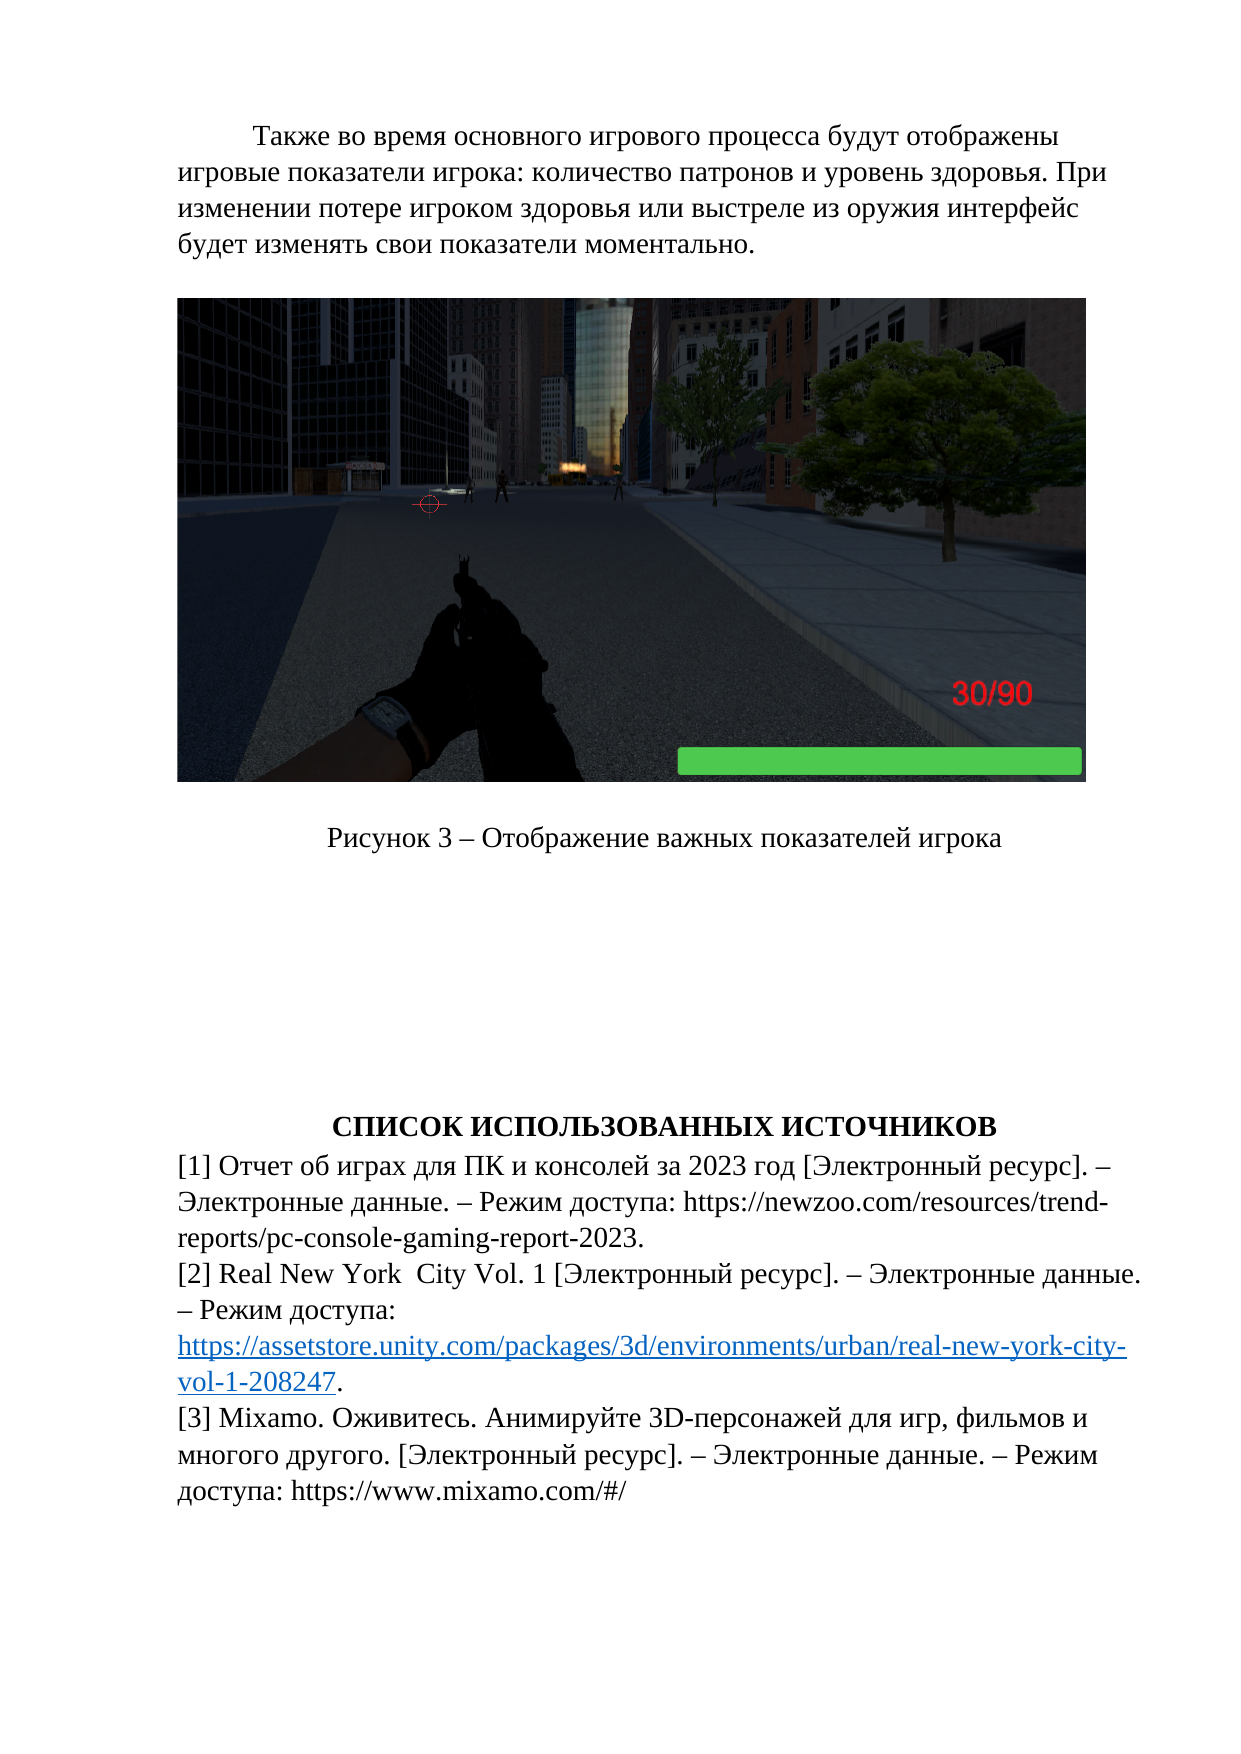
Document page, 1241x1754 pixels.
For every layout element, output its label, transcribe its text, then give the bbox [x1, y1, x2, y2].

text [2] Real New York City Vol. 1 [Электронный ресурс]. – Электронные данные. – Режим доступа: https://assetstore.unity.com/packages/3d/environments/urban/real-new-york-city-vol-1-208247. [177, 1256, 1152, 1398]
text [3] Mixamo. Оживитесь. Анимируйте 3D-персонажей для игр, фильмов и многого другого. [Электронный ресурс]. – Электронные данные. – Режим доступа: https://www.mixamo.com/#/ [177, 1401, 1152, 1506]
text Также во время основного игрового процесса будут отображены игровые показатели игрока: количество патронов и уровень здоровья. При изменении потере игроком здоровья или выстреле из оружия интерфейс будет изменять свои показатели моментально. [177, 118, 1152, 260]
text [1] Отчет об играх для ПК и консолей за 2023 год [Электронный ресурс]. – Электронные данные. – Режим доступа: https://newzoo.com/resources/trend-reports/pc-console-gaming-report-2023. [177, 1148, 1152, 1253]
picture [177, 298, 1086, 782]
subtitle СПИСОК ИСПОЛЬЗОВАННЫХ ИСТОЧНИКОВ [177, 1109, 1152, 1143]
text Рисунок 3 – Отображение важных показателей игрока [177, 820, 1152, 853]
